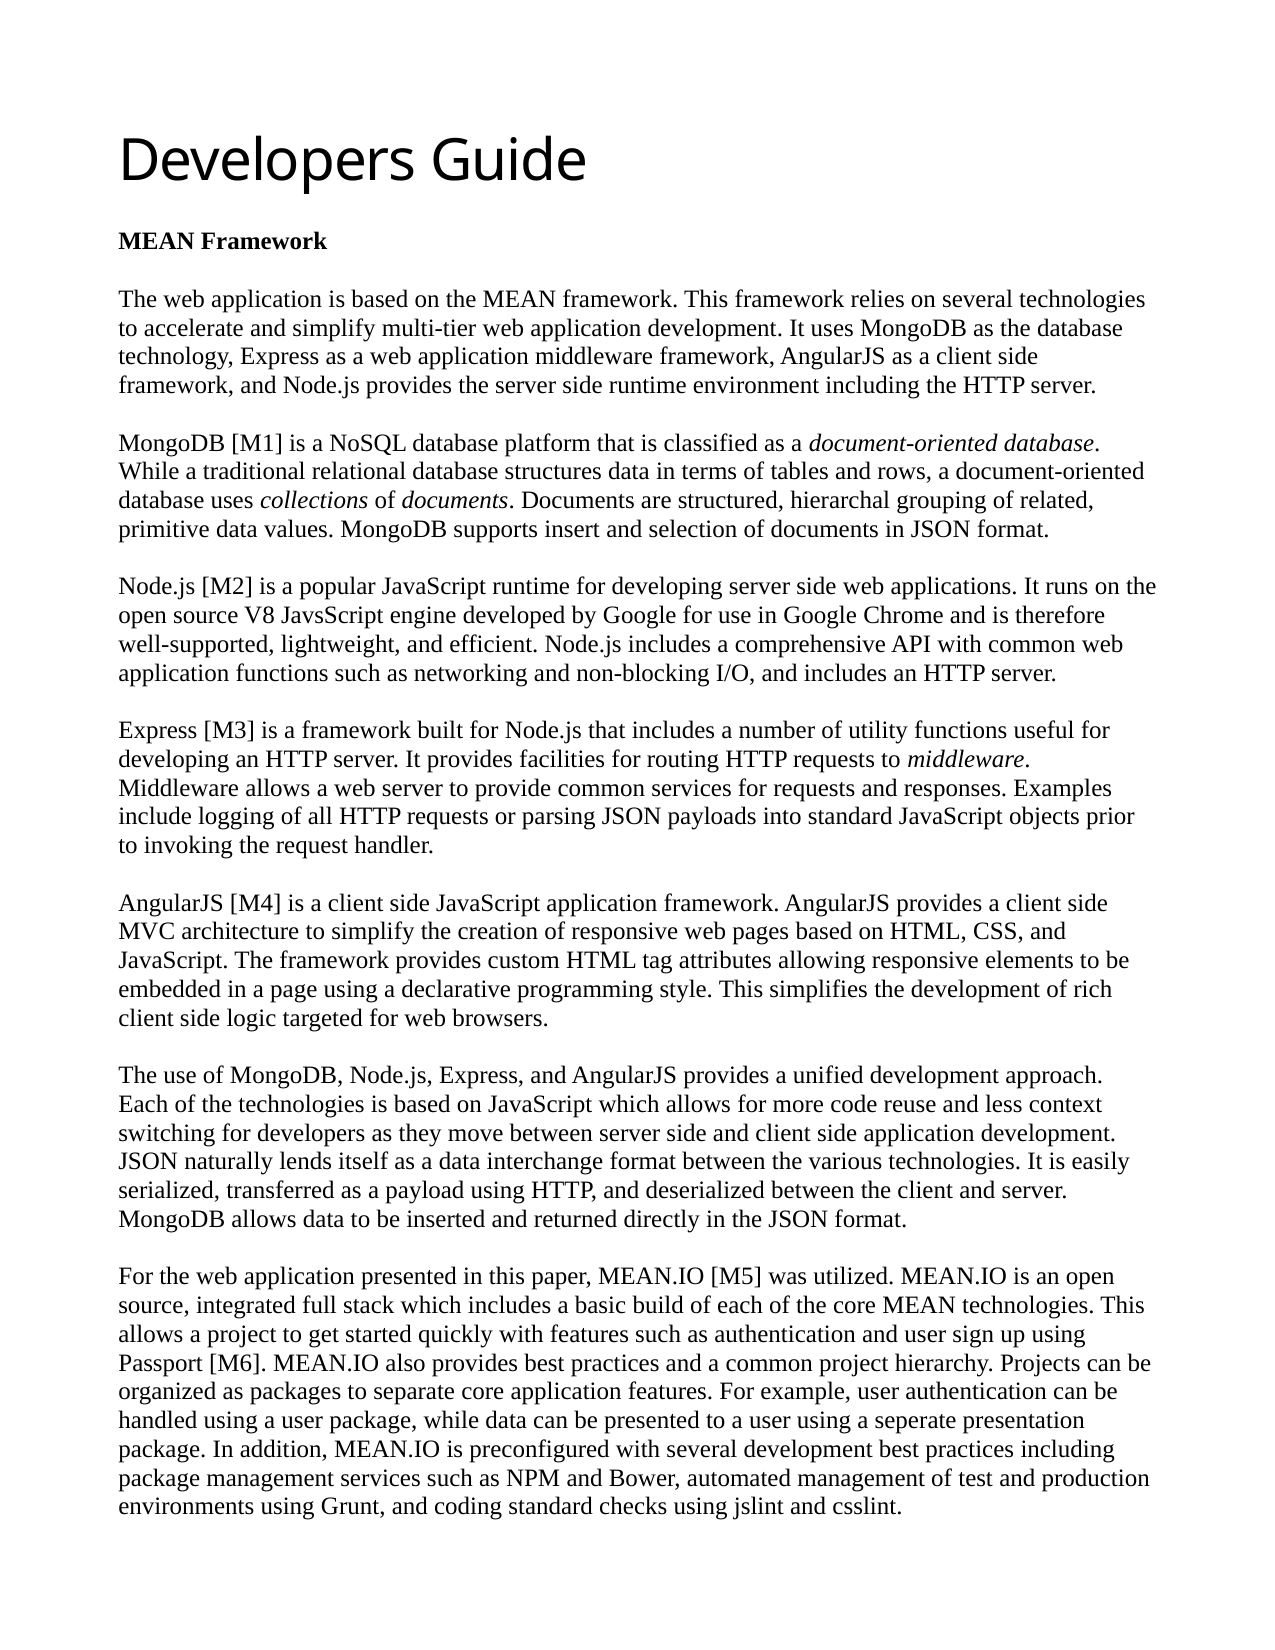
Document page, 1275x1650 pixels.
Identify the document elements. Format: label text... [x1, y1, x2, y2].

text AngularJS [M4] is a client side JavaScript application framework. AngularJS provides a client side MVC architecture to simplify the creation of responsive web pages based on HTML, CSS, and JavaScript. The framework provides custom HTML tag attributes allowing responsive elements to be embedded in a page using a declarative programming style. This simplifies the development of rich client side logic targeted for web browsers. [118, 888, 1157, 1031]
text MEAN Framework [118, 226, 1157, 255]
text The web application is based on the MEAN framework. This framework relies on several technologies to accelerate and simplify multi-tier web application development. It uses MongoDB as the database technology, Express as a web application middleware framework, AngularJS as a client side framework, and Node.js provides the server side runtime environment including the HTTP server. [118, 284, 1157, 399]
text Node.js [M2] is a popular JavaScript runtime for developing server side web applications. It runs on the open source V8 JavsScript engine developed by Google for use in Google Chrome and is therefore well-supported, lightweight, and efficient. Node.js includes a comprehensive API with common web application functions such as networking and non-blocking I/O, and includes an HTTP server. [118, 571, 1157, 686]
text For the web application presented in this paper, MEAN.IO [M5] was utilized. MEAN.IO is an open source, integrated full stack which includes a basic build of each of the core MEAN technologies. This allows a project to get started quickly with features such as authentication and user sign up using Passport [M6]. MEAN.IO also provides best practices and a common project hierarchy. Projects can be organized as packages to separate core application features. For example, user authentication can be handled using a user package, while data can be presented to a user using a seperate presentation package. In addition, MEAN.IO is preconfigured with several development best practices including package management services such as NPM and Bower, automated management of test and production environments using Grunt, and coding standard checks using jslint and csslint. [118, 1261, 1157, 1520]
text MongoDB [M1] is a NoSQL database platform that is classified as a document-oriented database. While a traditional relational database structures data in terms of tables and rows, a document-oriented database uses collections of documents. Documents are structured, hierarchal grouping of related, primitive data values. MongoDB supports insert and selection of documents in JSON format. [118, 428, 1157, 543]
title Developers Guide [118, 118, 1157, 198]
text The use of MongoDB, Node.js, Express, and AngularJS provides a unified development approach. Each of the technologies is based on JavaScript which allows for more code reuse and less context switching for developers as they move between server side and client side application development. JSON naturally lends itself as a data interchange format between the various technologies. It is easily serialized, transferred as a payload using HTTP, and deserialized between the client and server. MongoDB allows data to be inserted and returned directly in the JSON format. [118, 1060, 1157, 1233]
text Express [M3] is a framework built for Node.js that includes a number of utility functions useful for developing an HTTP server. It provides facilities for routing HTTP requests to middleware. Middleware allows a web server to provide common services for requests and responses. Examples include logging of all HTTP requests or parsing JSON payloads into standard JavaScript objects prior to invoking the request handler. [118, 715, 1157, 859]
